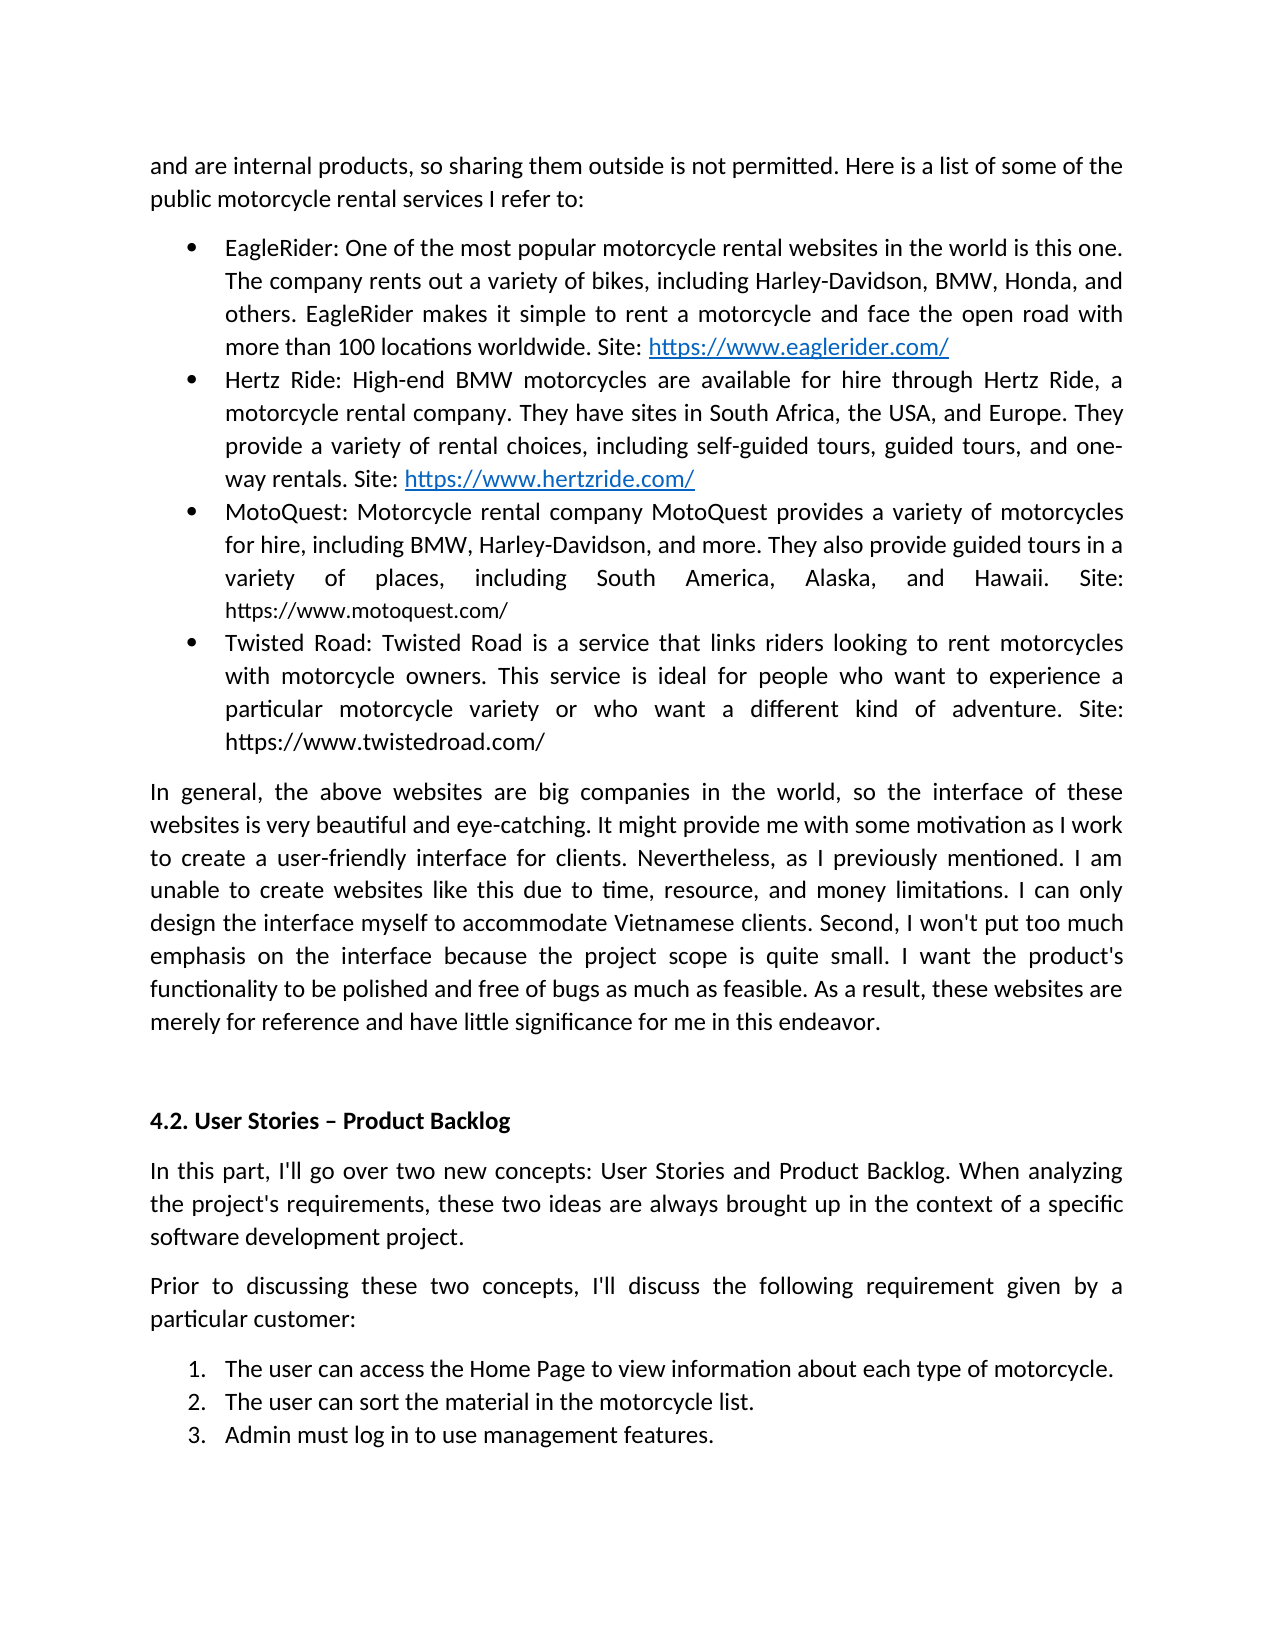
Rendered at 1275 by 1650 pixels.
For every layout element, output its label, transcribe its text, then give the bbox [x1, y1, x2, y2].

text In general, the above websites are big companies in the world, so the interface of these websites is very beautiful and eye-catching. It might provide me with some motivation as I work to create a user-friendly interface for clients. Nevertheless, as I previously mentioned. I am unable to create websites like this due to time, resource, and money limitations. I can only design the interface myself to accommodate Vietnamese clients. Second, I won't put too much emphasis on the interface because the project scope is quite small. I want the product's functionality to be polished and free of bugs as much as feasible. As a result, these websites are merely for reference and have little significance for me in this endeavor. [150, 776, 1125, 1037]
list Twisted Road: Twisted Road is a service that links riders looking to rent motorcycles with motorcycle owners. This service is ideal for people who want to experience a particular motorcycle variety or who want a different kind of adventure. Site: https://www.twistedroad.com/ [187, 627, 1125, 757]
list The user can sort the material in the motorcycle list. [187, 1386, 1125, 1416]
list The user can access the Home Page to view information about each type of motorcycle. [187, 1353, 1125, 1383]
list Hertz Ride: High-end BMW motorcycles are available for hire through Hertz Ride, a motorcycle rental company. They have sites in South Africa, the USA, and Europe. They provide a variety of rental choices, including self-guided tours, guided tours, and one-way rentals. Site: https://www.hertzride.com/ [187, 364, 1125, 493]
text Prior to discussing these two concepts, I'll discuss the following requirement given by a particular customer: [150, 1270, 1125, 1334]
list MotoQuest: Motorcycle rental company MotoQuest provides a variety of motorcycles for hire, including BMW, Harley-Davidson, and more. They also provide guided tours in a variety of places, including South America, Alaska, and Hawaii. Site: https://www.motoquest.com/ [187, 496, 1125, 625]
list Admin must log in to use management features. [187, 1419, 1125, 1449]
text 4.2. User Stories – Product Backlog [150, 1105, 1125, 1136]
text In this part, I'll go over two new concepts: User Stories and Product Backlog. When analyzing the project's requirements, these two ideas are always brought up in the context of a specific software development project. [150, 1155, 1125, 1251]
list EagleRider: One of the most popular motorcycle rental websites in the world is this one. The company rents out a variety of bikes, including Harley-Davidson, BMW, Honda, and others. EagleRider makes it simple to rent a motorcycle and face the open road with more than 100 locations worldwide. Site: https://www.eaglerider.com/ [187, 232, 1125, 362]
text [150, 150, 1125, 213]
